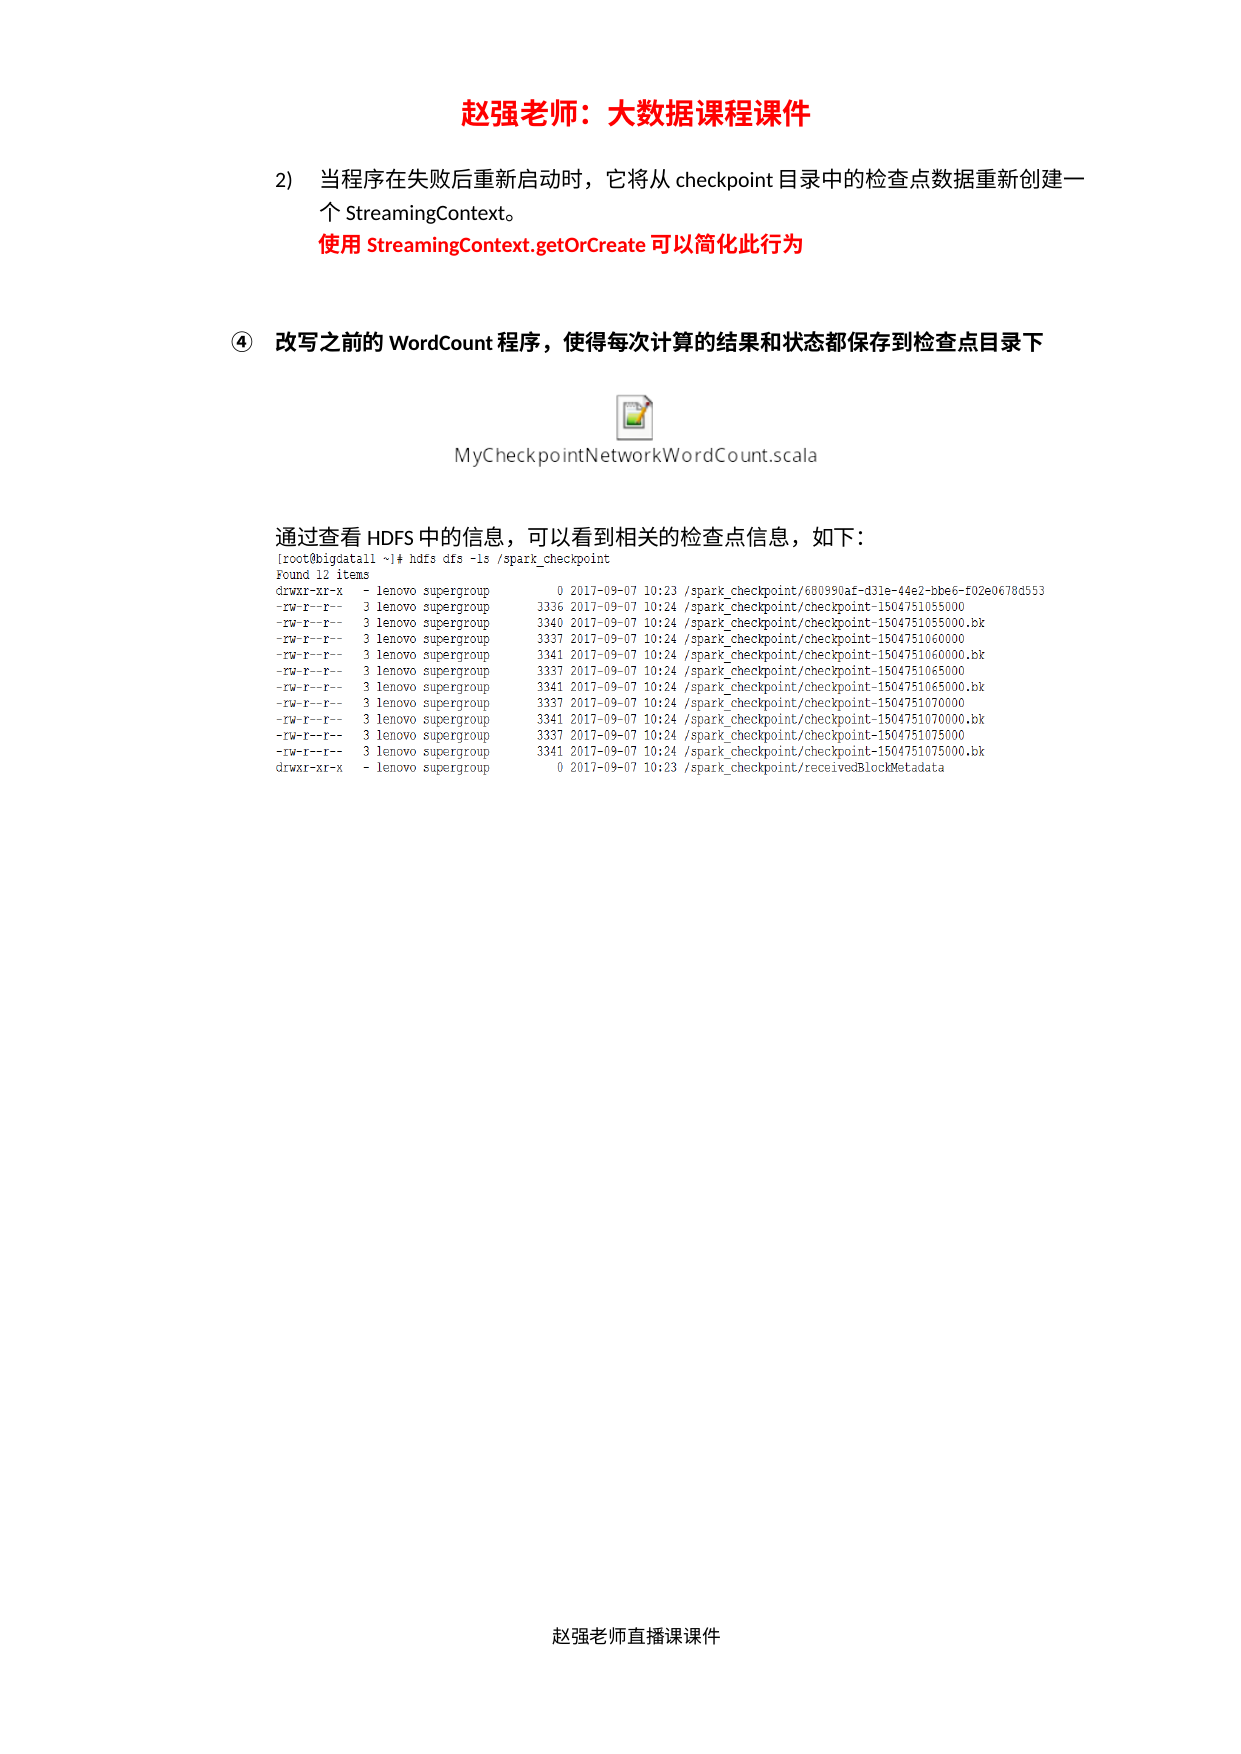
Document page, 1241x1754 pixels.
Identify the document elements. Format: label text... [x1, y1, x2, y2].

picture [275, 552, 1047, 775]
list 使用StreamingContext.getOrCreate可以简化此行为 [275, 227, 1085, 259]
list 当程序在失败后重新启动时，它将从checkpoint目录中的检查点数据重新创建一个StreamingContext。 [275, 162, 1085, 227]
list 通过查看HDFS中的信息，可以看到相关的检查点信息，如下： [231, 519, 1085, 552]
list 改写之前的WordCount程序，使得每次计算的结果和状态都保存到检查点目录下 [187, 324, 1085, 357]
